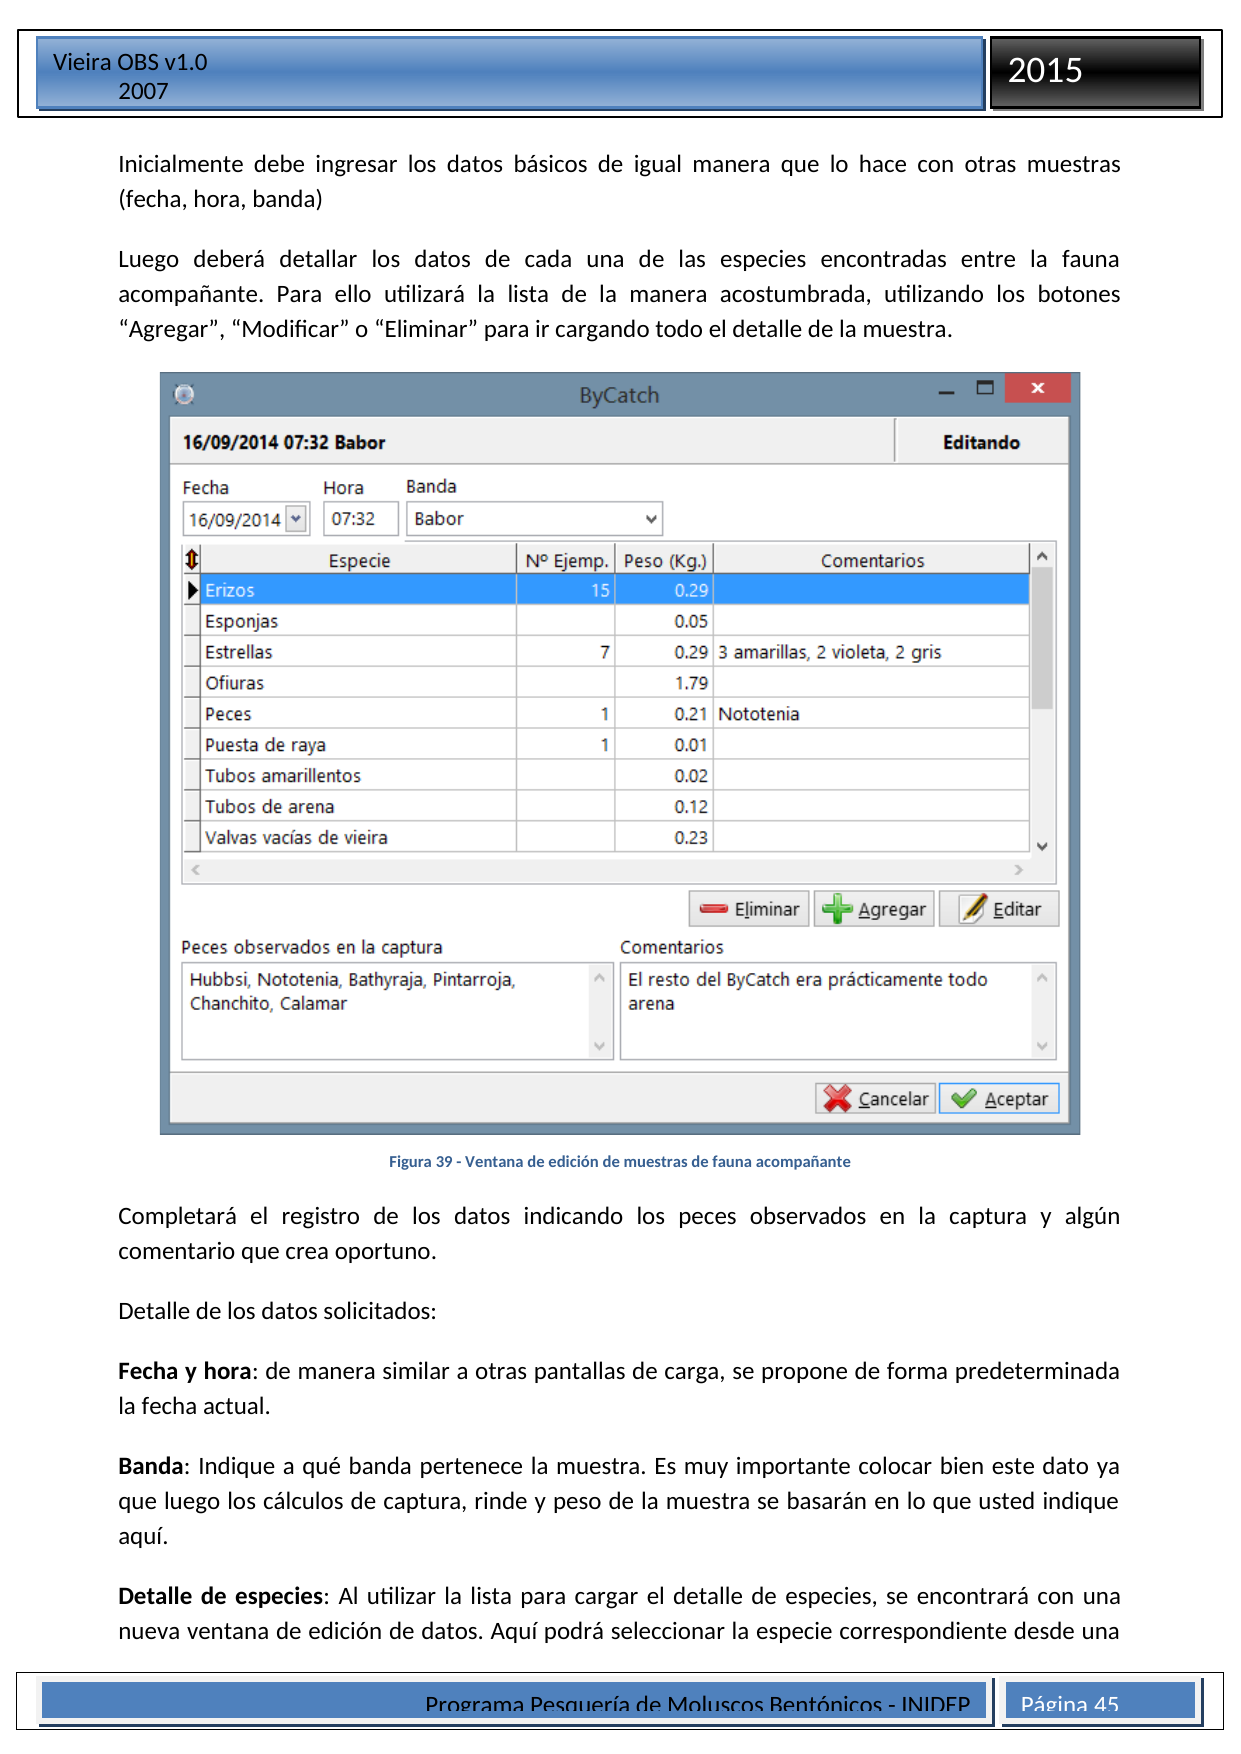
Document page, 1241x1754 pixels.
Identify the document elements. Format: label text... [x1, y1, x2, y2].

text Banda: Indique a qué banda pertenece la muestra. Es muy importante colocar bien este dato ya que luego los cálculos de captura, rinde y peso de la muestra se basarán en lo que usted indique aquí. [118, 1450, 1122, 1551]
text Completará el registro de los datos indicando los peces observados en la captura y algún comentario que crea oportuno. [118, 1200, 1122, 1266]
text Luego deberá detallar los datos de cada una de las especies encontradas entre la fauna acompañante. Para ello utilizará la lista de la manera acostumbrada, utilizando los botones “Agregar”, “Modificar” o “Eliminar” para ir cargando todo el detalle de la muestra. [118, 243, 1122, 343]
picture [159, 372, 1081, 1135]
text Detalle de los datos solicitados: [118, 1295, 1122, 1326]
text Figura - Ventana de edición de muestras de fauna acompañante [118, 1152, 1122, 1172]
text Fecha y hora: de manera similar a otras pantallas de carga, se propone de forma predeterminada la fecha actual. [118, 1355, 1122, 1421]
text Inicialmente debe ingresar los datos básicos de igual manera que lo hace con otras muestras (fecha, hora, banda) [118, 148, 1122, 213]
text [118, 1580, 1122, 1646]
